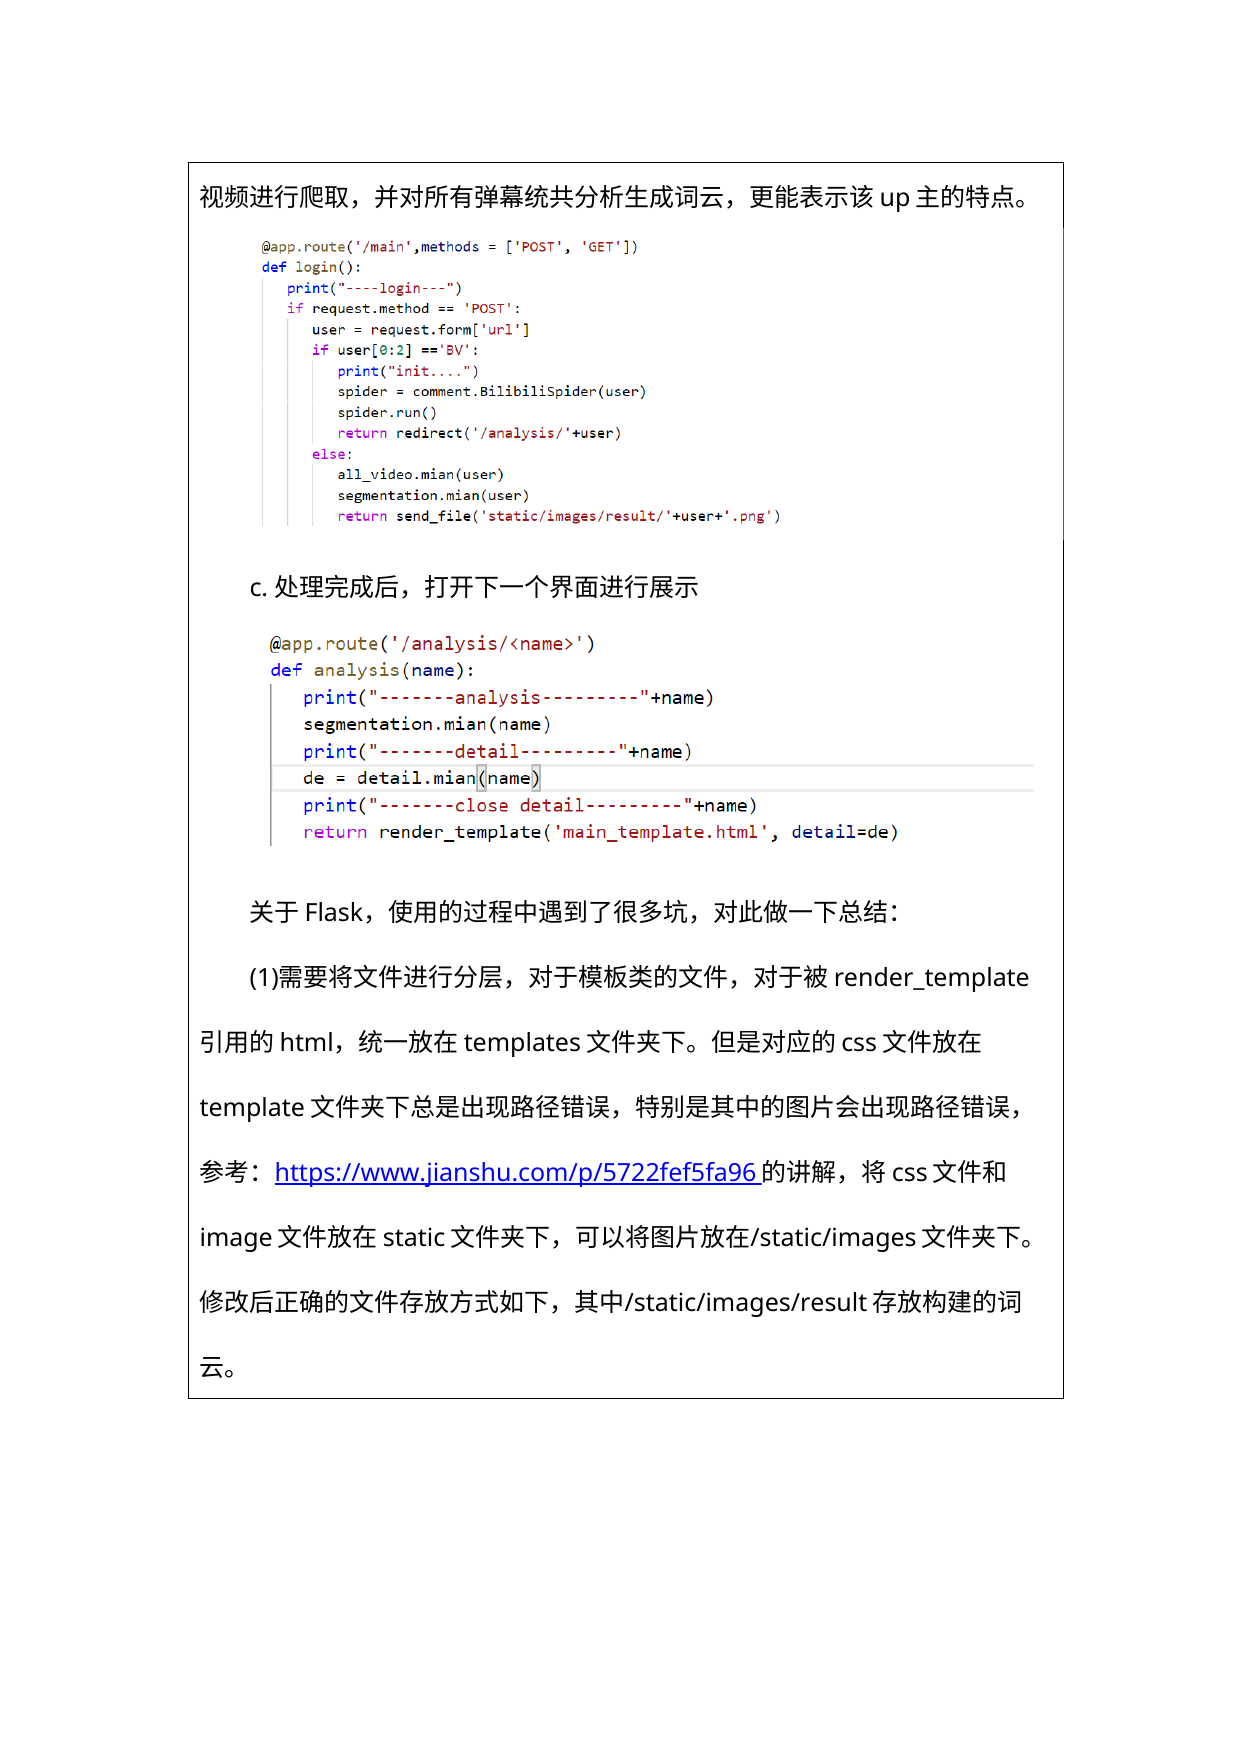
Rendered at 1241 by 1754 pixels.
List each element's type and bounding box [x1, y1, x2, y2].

picture [249, 618, 1034, 865]
picture [249, 228, 1064, 540]
table_cell [189, 163, 1063, 1398]
